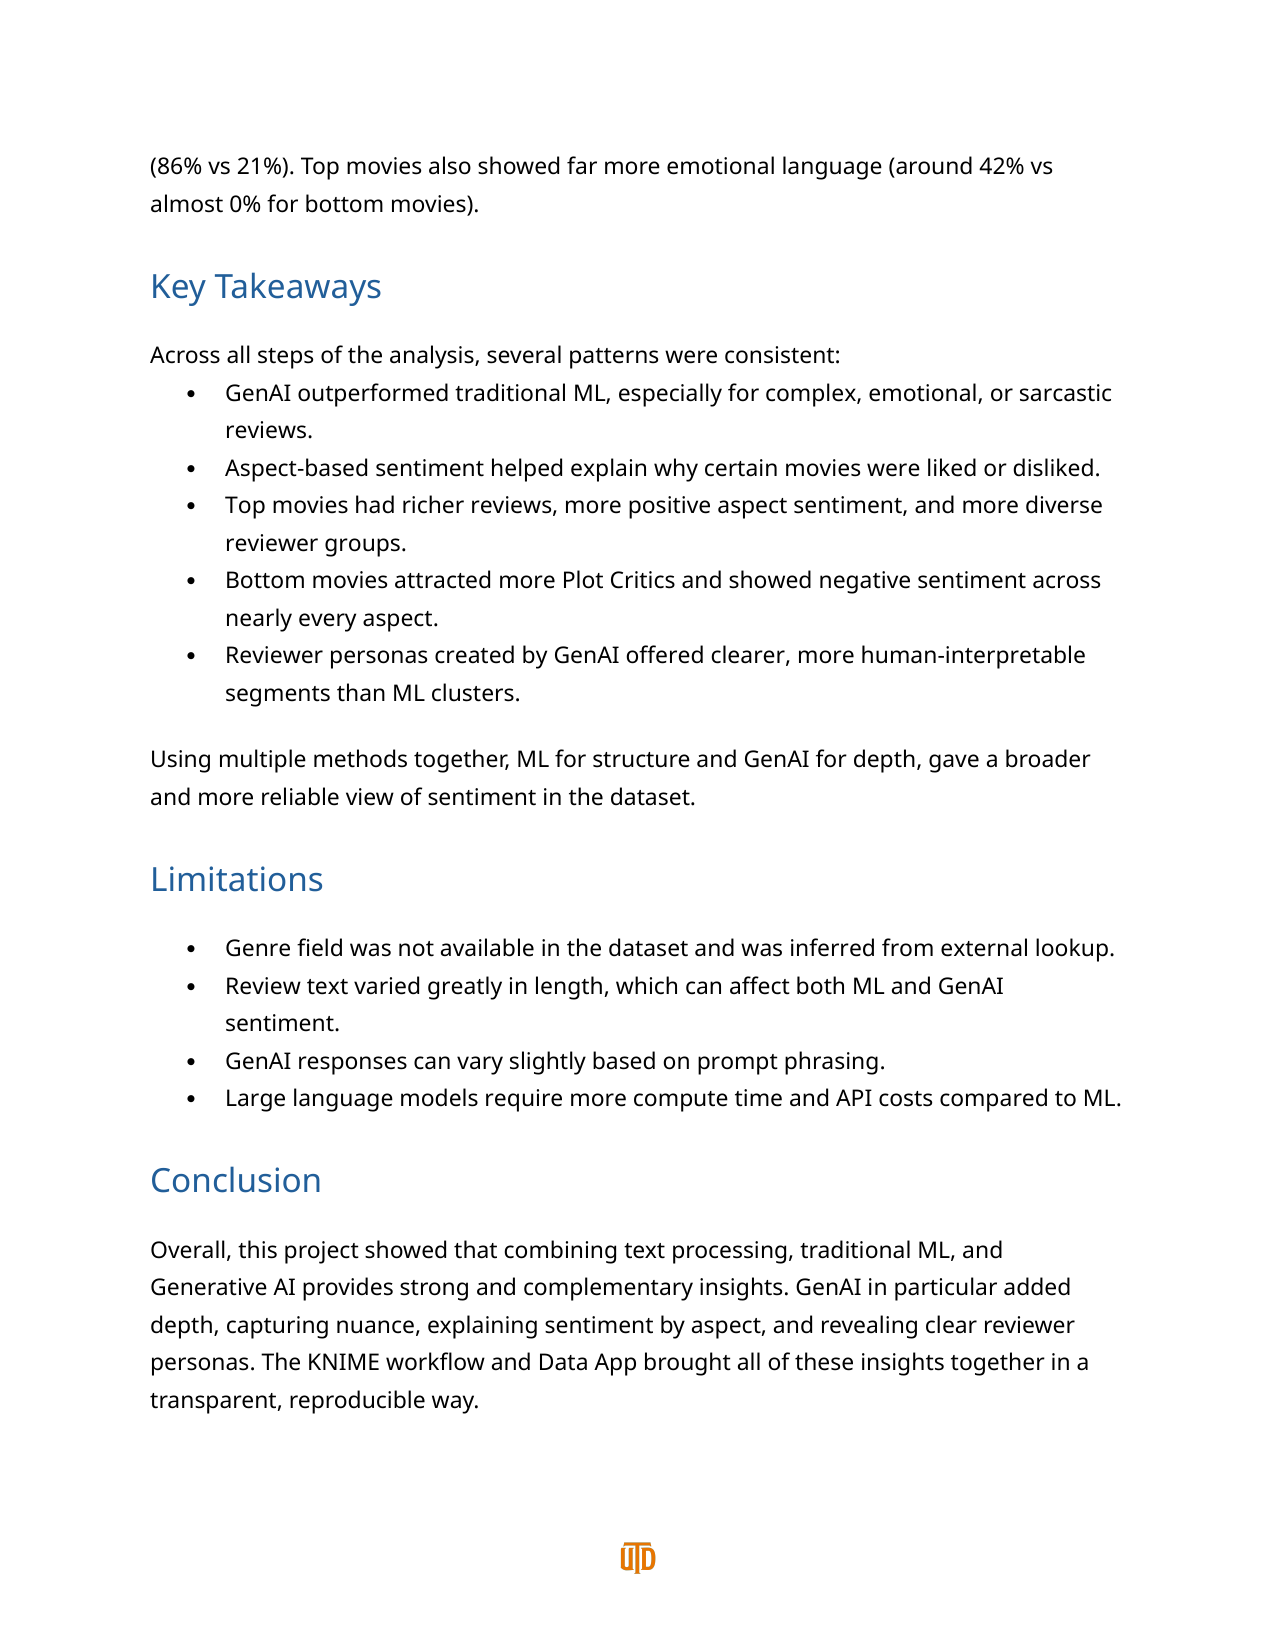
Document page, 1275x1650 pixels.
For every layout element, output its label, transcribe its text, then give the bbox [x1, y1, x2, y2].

list Reviewer personas created by GenAI offered clearer, more human-interpretable segments than ML clusters. [187, 639, 1125, 708]
list Aspect-based sentiment helped explain why certain movies were liked or disliked. [187, 451, 1125, 483]
list GenAI responses can vary slightly based on prompt phrasing. [187, 1044, 1125, 1076]
subtitle Key Takeaways [150, 262, 1125, 308]
picture [615, 1541, 660, 1575]
subtitle Limitations [150, 856, 1125, 901]
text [150, 150, 1125, 219]
text Using multiple methods together, ML for structure and GenAI for depth, gave a broader and more reliable view of sentiment in the dataset. [150, 743, 1125, 812]
list Large language models require more compute time and API costs compared to ML. [187, 1082, 1125, 1113]
list Review text varied greatly in length, which can affect both ML and GenAI sentiment. [187, 969, 1125, 1038]
subtitle Conclusion [150, 1157, 1125, 1202]
list Bottom movies attracted more Plot Critics and showed negative sentiment across nearly every aspect. [187, 564, 1125, 633]
list Genre field was not available in the dataset and was inferred from external lookup. [187, 932, 1125, 963]
list GenAI outperformed traditional ML, especially for complex, emotional, or sarcastic reviews. [187, 376, 1125, 445]
list Top movies had richer reviews, more positive aspect sentiment, and more diverse reviewer groups. [187, 489, 1125, 558]
text Overall, this project showed that combining text processing, traditional ML, and Generative AI provides strong and complementary insights. GenAI in particular added depth, capturing nuance, explaining sentiment by aspect, and revealing clear reviewer personas. The KNIME workflow and Data App brought all of these insights together in a transparent, reproducible way. [150, 1233, 1125, 1415]
text Across all steps of the analysis, several patterns were consistent: [150, 339, 1125, 370]
